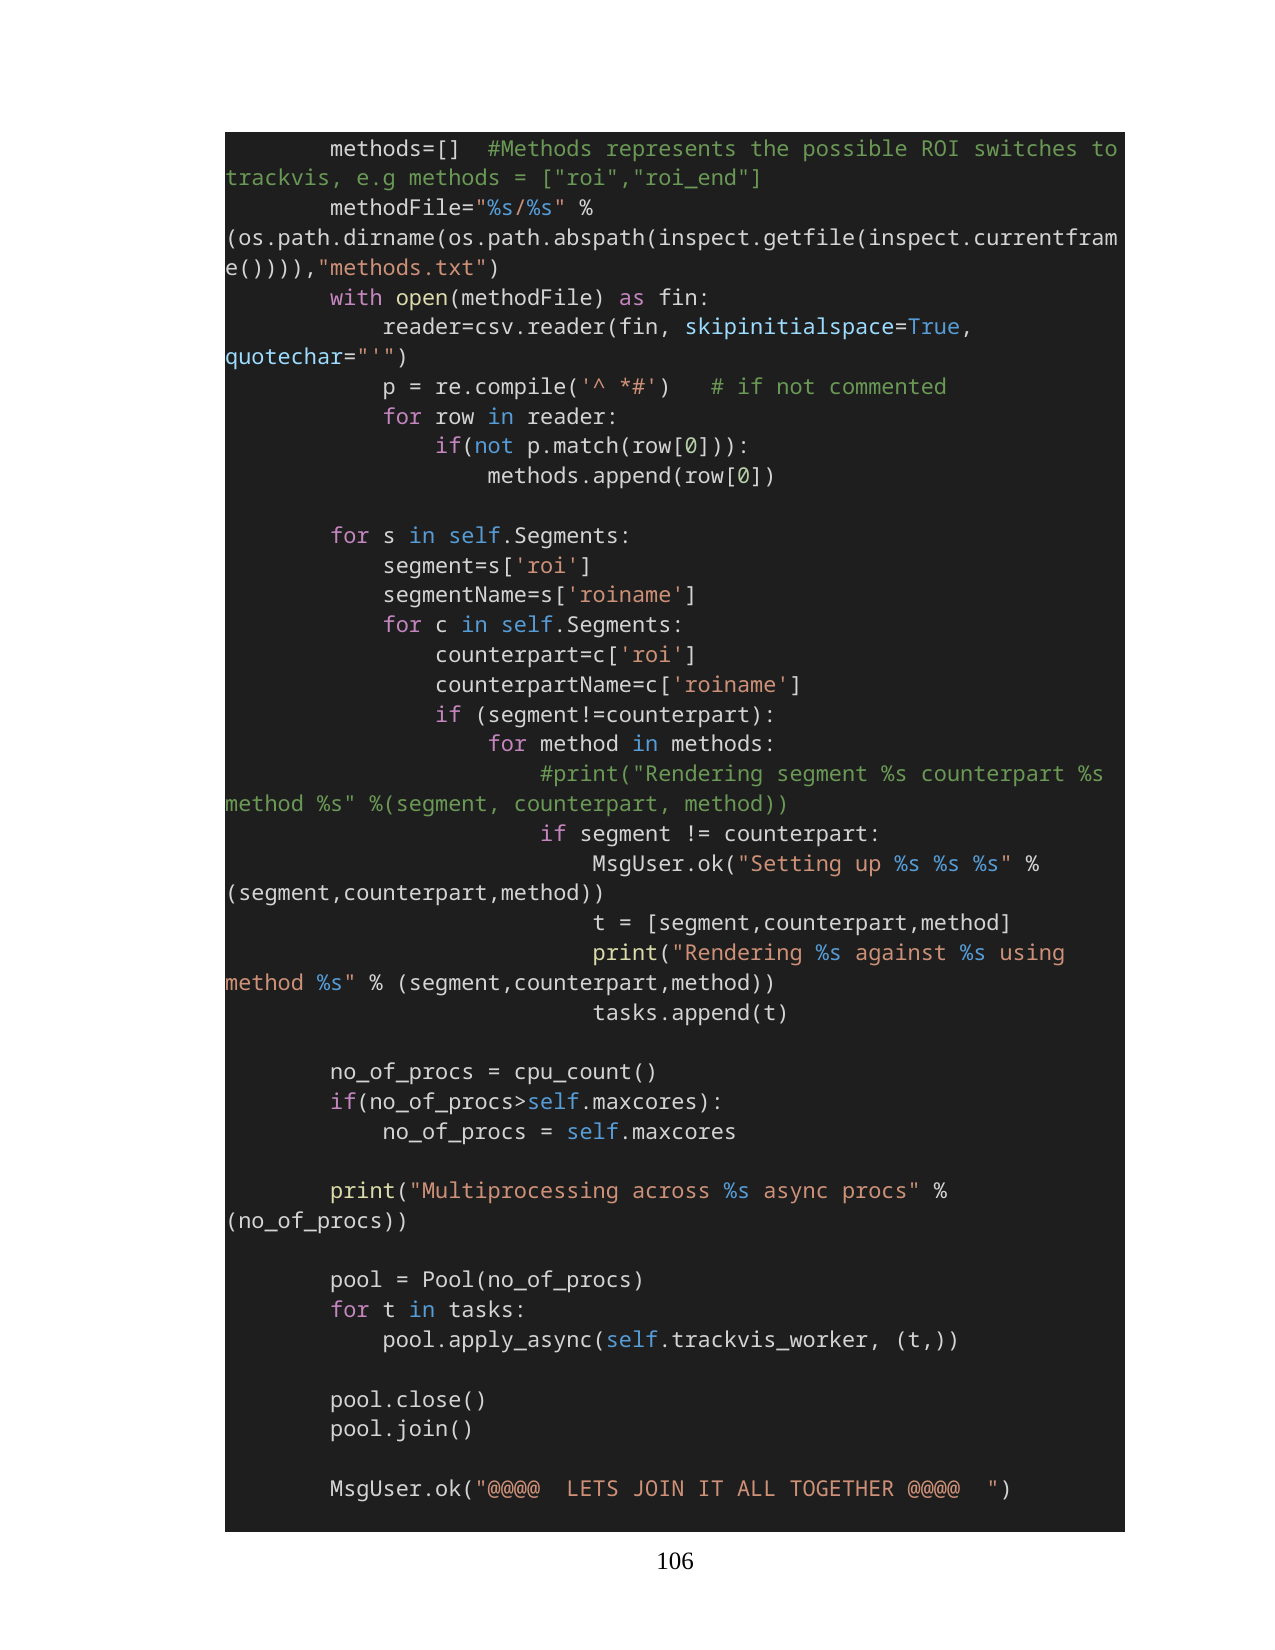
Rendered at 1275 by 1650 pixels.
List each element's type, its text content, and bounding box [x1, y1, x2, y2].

text MsgUser.ok("@@@@ LETS JOIN IT ALL TOGETHER @@@@ ") [225, 1473, 1125, 1503]
text pool.join() [225, 1413, 1125, 1443]
text print("Rendering %s against %s using method %s" % (segment,counterpart,method)) [225, 937, 1125, 996]
text print("Multiprocessing across %s async procs" %(no_of_procs)) [225, 1175, 1125, 1235]
text counterpartName=c['roiname'] [225, 669, 1125, 698]
text MsgUser.ok("Setting up %s %s %s" %(segment,counterpart,method)) [225, 847, 1125, 907]
text if(not p.match(row[0])): [225, 430, 1125, 460]
text for t in tasks: [225, 1294, 1125, 1324]
text counterpart=c['roi'] [225, 639, 1125, 669]
text reader=csv.reader(fin, skipinitialspace=True, quotechar="'") [225, 311, 1125, 371]
text if (segment!=counterpart): [225, 698, 1125, 728]
text no_of_procs = self.maxcores [225, 1116, 1125, 1145]
text segmentName=s['roiname'] [225, 579, 1125, 609]
text with open(methodFile) as fin: [225, 281, 1125, 311]
text segment=s['roi'] [225, 549, 1125, 579]
text pool.close() [225, 1383, 1125, 1413]
text t = [segment,counterpart,method] [225, 907, 1125, 937]
text methodFile="%s/%s" %(os.path.dirname(os.path.abspath(inspect.getfile(inspect.currentframe()))),"methods.txt") [225, 192, 1125, 281]
text for c in self.Segments: [225, 609, 1125, 639]
text methods=[] #Methods represents the possible ROI switches to trackvis, e.g methods = ["roi","roi_end"] [225, 132, 1125, 192]
text for s in self.Segments: [225, 520, 1125, 549]
text if segment != counterpart: [225, 818, 1125, 847]
text p = re.compile('^ *#') # if not commented [225, 371, 1125, 401]
text for row in reader: [225, 401, 1125, 430]
text tasks.append(t) [225, 996, 1125, 1026]
text #print("Rendering segment %s counterpart %s method %s" %(segment, counterpart, method)) [225, 758, 1125, 818]
text if(no_of_procs>self.maxcores): [225, 1086, 1125, 1116]
text for method in methods: [225, 728, 1125, 758]
text methods.append(row[0]) [225, 460, 1125, 490]
text no_of_procs = cpu_count() [225, 1056, 1125, 1086]
text pool.apply_async(self.trackvis_worker, (t,)) [225, 1324, 1125, 1354]
text pool = Pool(no_of_procs) [225, 1264, 1125, 1294]
